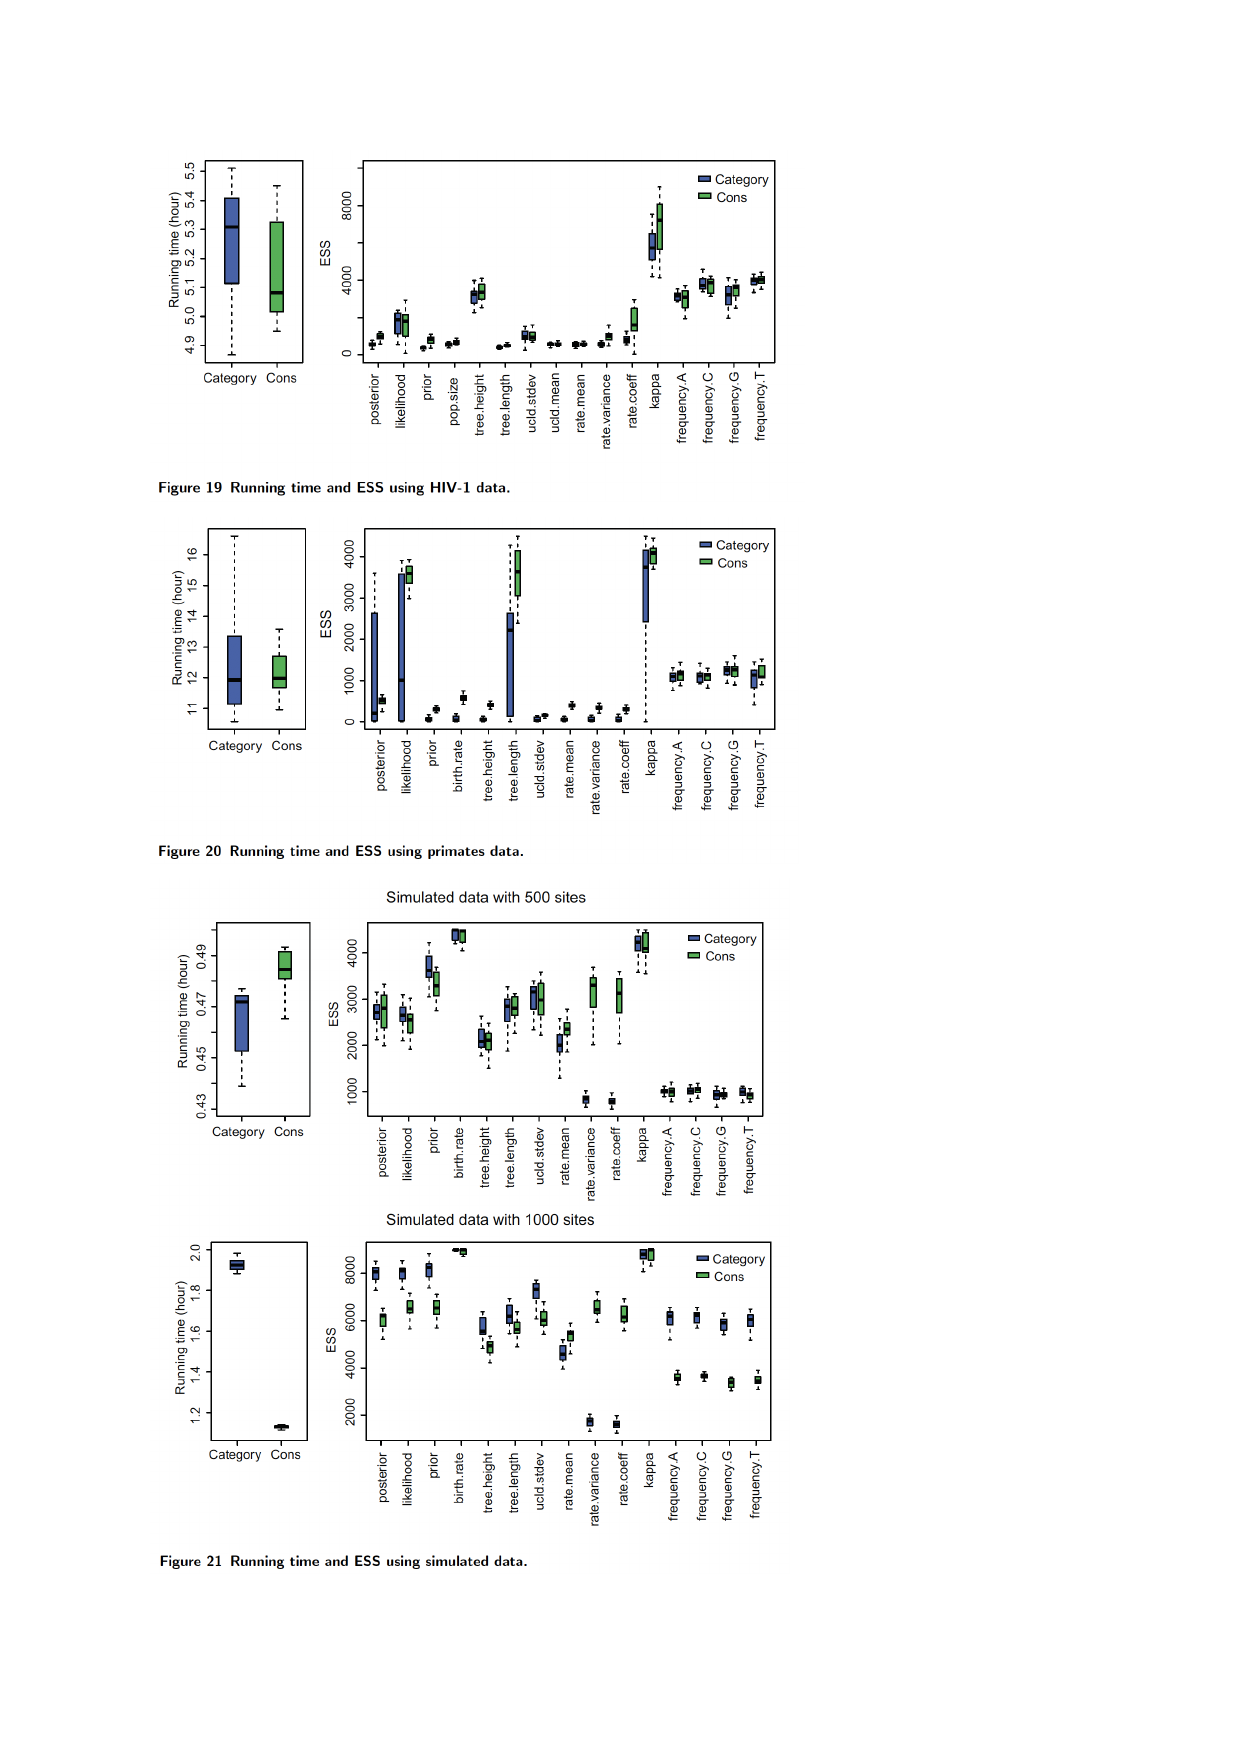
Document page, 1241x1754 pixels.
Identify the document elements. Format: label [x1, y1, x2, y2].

picture [150, 517, 799, 864]
picture [150, 878, 790, 1574]
picture [150, 150, 806, 502]
